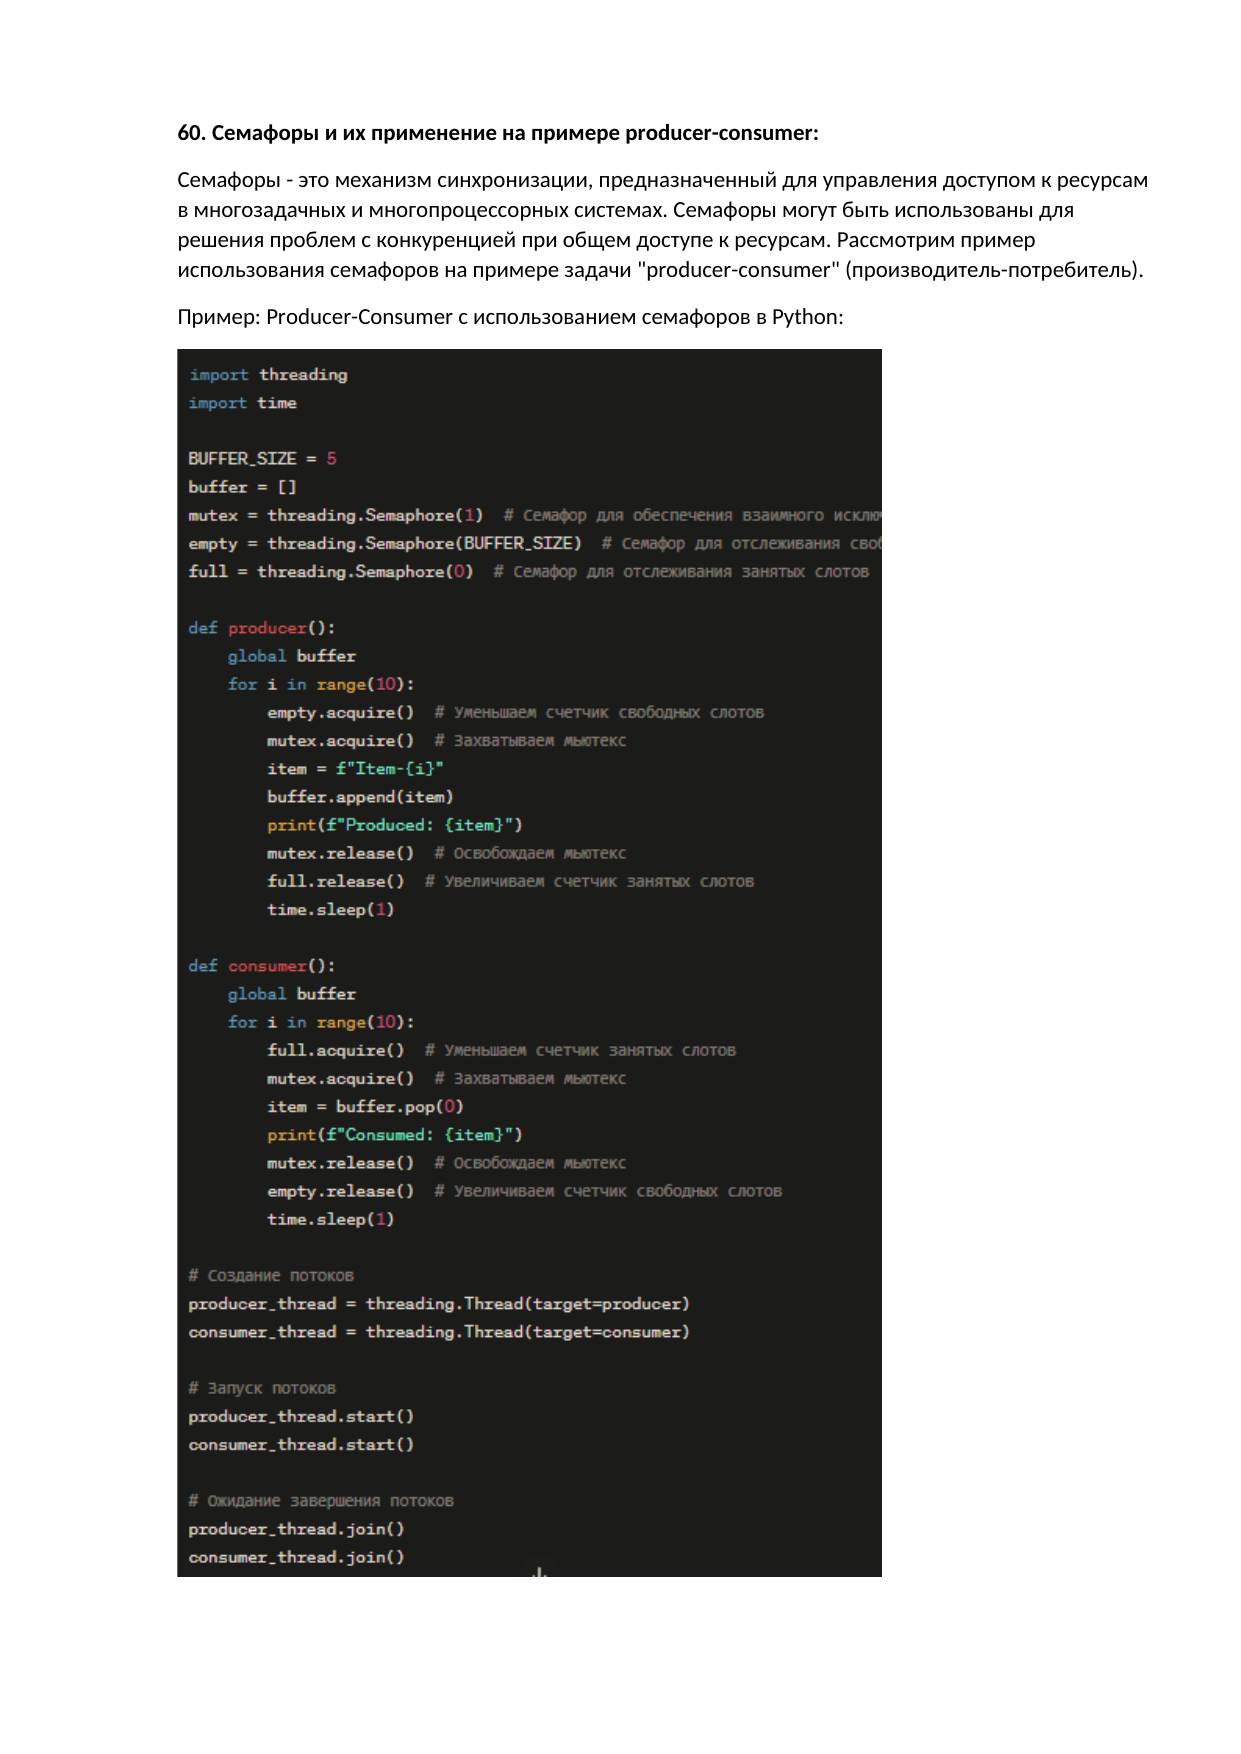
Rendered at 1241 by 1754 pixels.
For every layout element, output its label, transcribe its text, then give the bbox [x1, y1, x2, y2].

text Пример: Producer-Consumer с использованием семафоров в Python: [177, 302, 1152, 331]
text 60. Семафоры и их применение на примере producer-consumer: [177, 118, 1152, 146]
picture [177, 349, 882, 1577]
text Семафоры - это механизм синхронизации, предназначенный для управления доступом к ресурсам в многозадачных и многопроцессорных системах. Семафоры могут быть использованы для решения проблем с конкуренцией при общем доступе к ресурсам. Рассмотрим пример использования семафоров на примере задачи "producer-consumer" (производитель-потребитель). [177, 165, 1152, 284]
